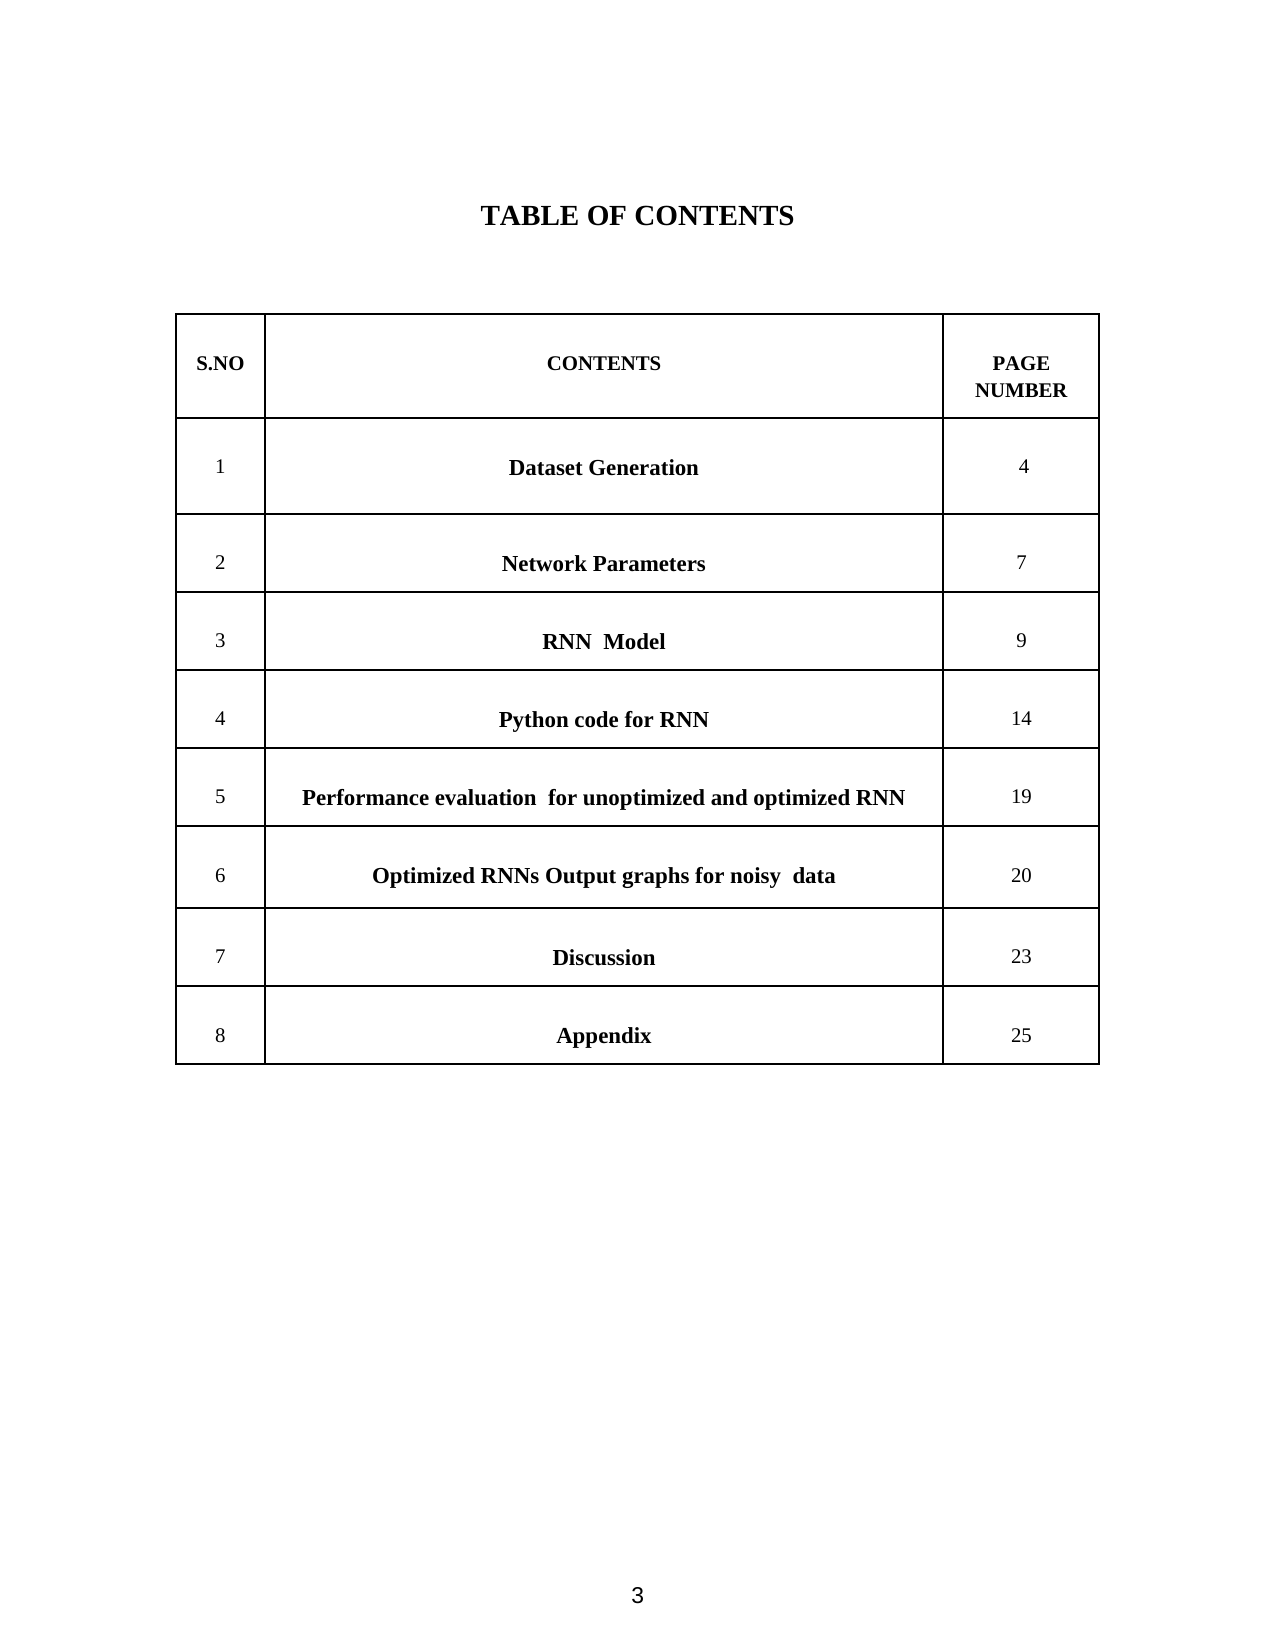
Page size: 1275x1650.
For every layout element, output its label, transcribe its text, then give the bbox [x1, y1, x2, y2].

table_cell 2 [177, 515, 264, 591]
table_cell 5 [177, 749, 264, 825]
table_cell Python code for RNN [266, 671, 942, 747]
text TABLE OF CONTENTS [150, 198, 1125, 231]
table_header S.NO [177, 315, 264, 417]
table_cell Performance evaluation for unoptimized and optimized RNN [266, 749, 942, 825]
table_cell Network Parameters [266, 515, 942, 591]
table_cell 1 [177, 419, 264, 513]
table_cell 7 [177, 909, 264, 985]
table_cell 14 [944, 671, 1098, 747]
table_cell Appendix [266, 987, 942, 1063]
table_cell Discussion [266, 909, 942, 985]
table_cell 4 [177, 671, 264, 747]
table_cell 25 [944, 987, 1098, 1063]
table_header CONTENTS [266, 315, 942, 417]
table_cell RNN Model [266, 593, 942, 669]
table_cell 19 [944, 749, 1098, 825]
table_cell Optimized RNNs Output graphs for noisy data [266, 827, 942, 907]
table_cell 6 [177, 827, 264, 907]
table_header PAGE NUMBER [944, 315, 1098, 417]
table_cell 3 [177, 593, 264, 669]
table_cell 20 [944, 827, 1098, 907]
table_cell 8 [177, 987, 264, 1063]
table_cell 7 [944, 515, 1098, 591]
table_cell 23 [944, 909, 1098, 985]
table_cell 4 [944, 419, 1098, 513]
table_cell 9 [944, 593, 1098, 669]
table_cell Dataset Generation [266, 419, 942, 513]
